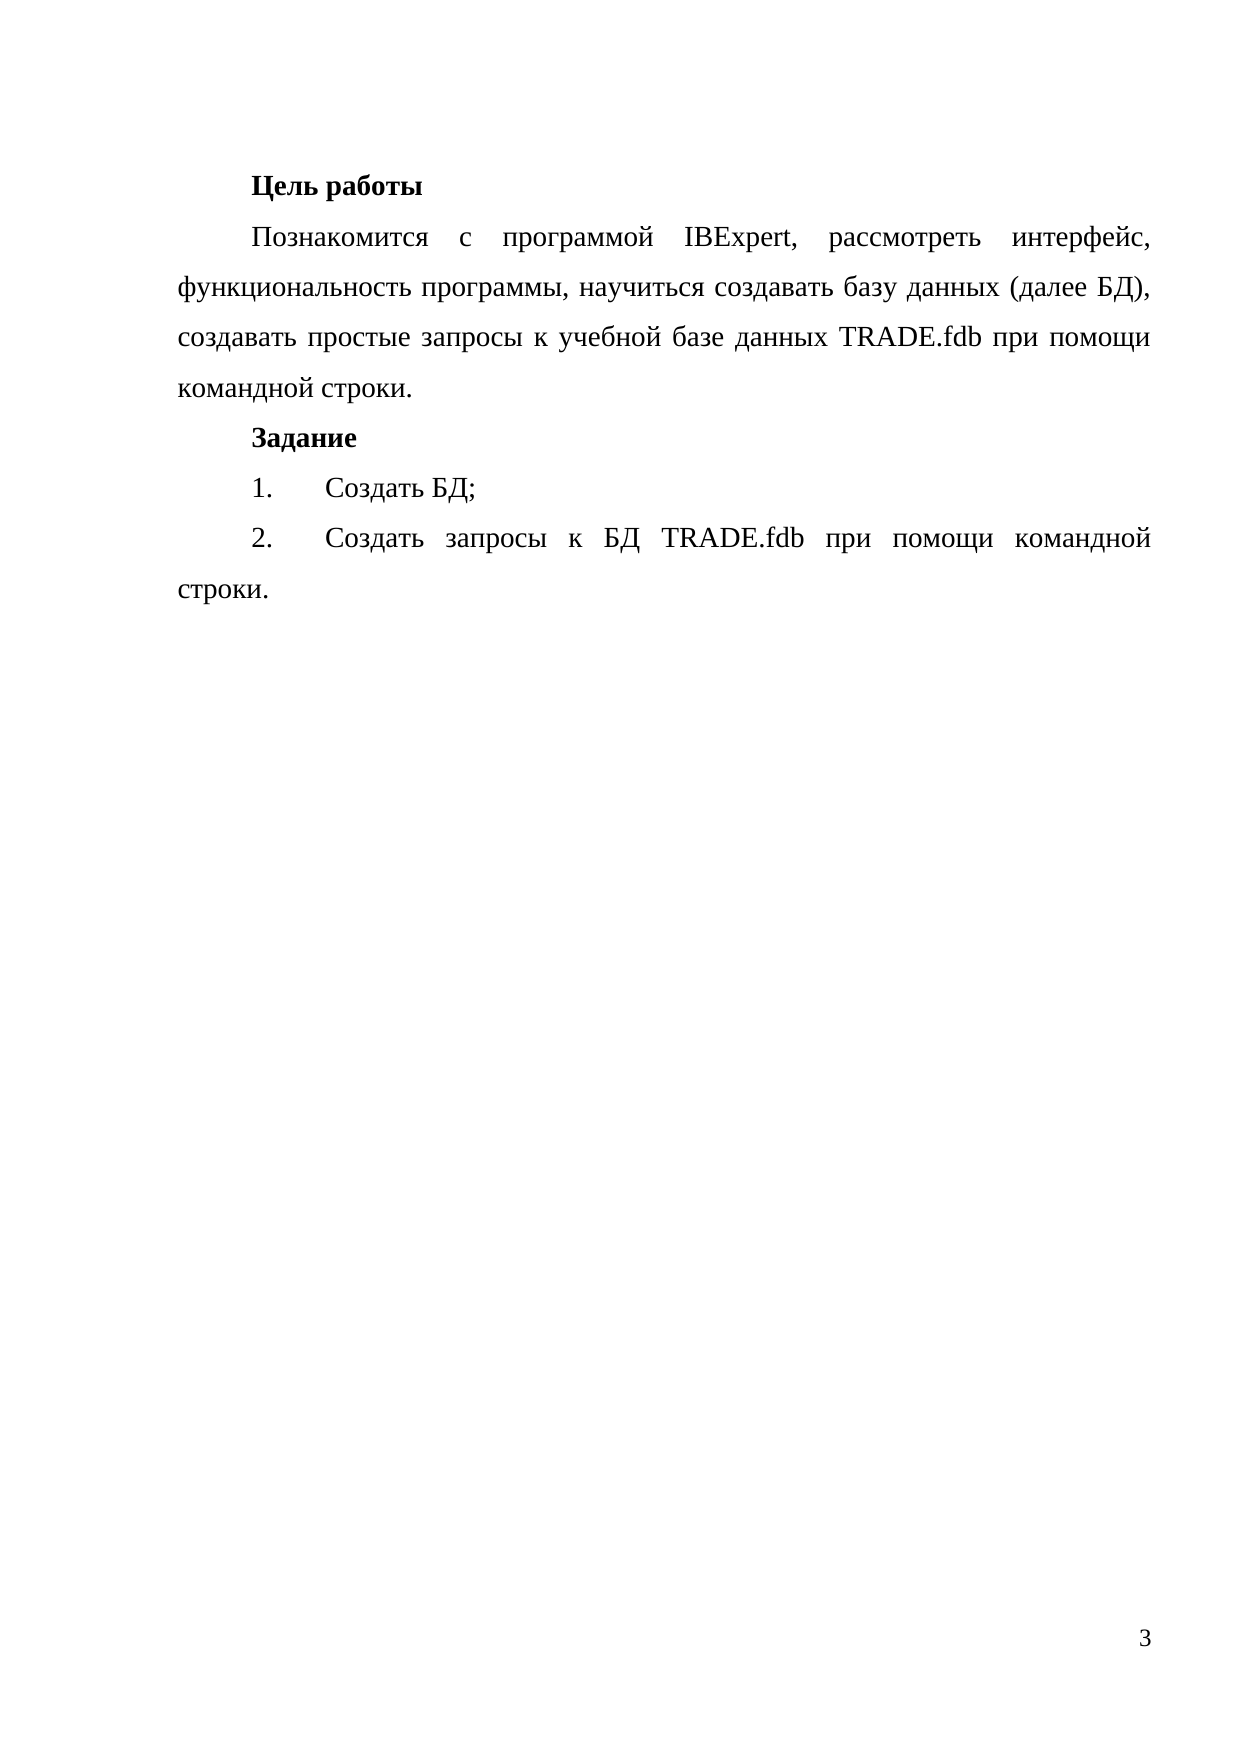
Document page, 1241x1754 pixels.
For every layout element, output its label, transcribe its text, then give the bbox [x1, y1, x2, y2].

text Задание [177, 420, 1152, 453]
list Создать запросы к БД TRADE.fdb при помощи командной строки. [177, 521, 1152, 604]
list Создать БД; [177, 470, 1152, 504]
text Цель работы [177, 168, 1152, 202]
text Познакомится с программой IBExpert, рассмотреть интерфейс, функциональность программы, научиться создавать базу данных (далее БД), создавать простые запросы к учебной базе данных TRADE.fdb при помощи командной строки. [177, 219, 1152, 403]
